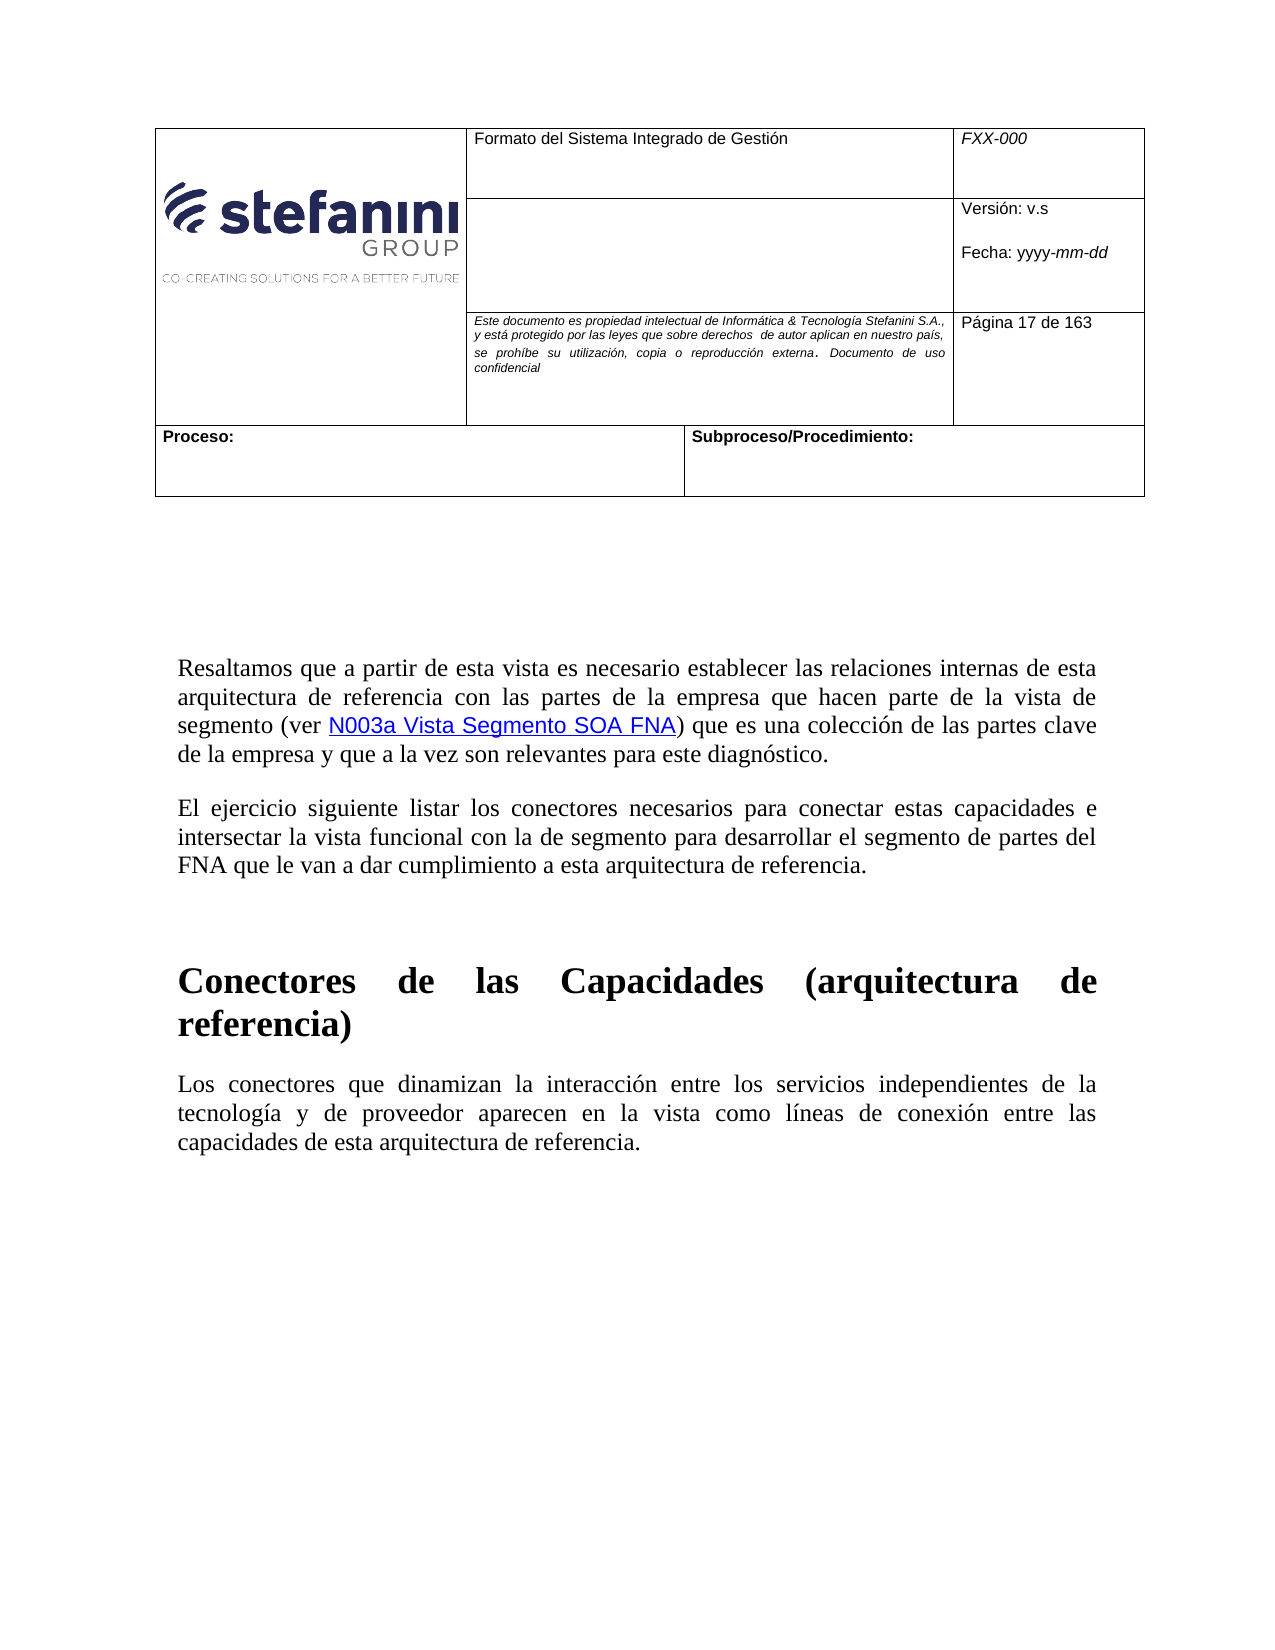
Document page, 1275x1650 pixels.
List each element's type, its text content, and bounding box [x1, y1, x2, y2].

text El ejercicio siguiente listar los conectores necesarios para conectar estas capacidades e intersectar la vista funcional con la de segmento para desarrollar el segmento de partes del FNA que le van a dar cumplimiento a esta arquitectura de referencia. [177, 793, 1098, 879]
picture [162, 182, 460, 286]
text Resaltamos que a partir de esta vista es necesario establecer las relaciones internas de esta arquitectura de referencia con las partes de la empresa que hacen parte de la vista de segmento (ver N003a Vista Segmento SOA FNA) que es una colección de las partes clave de la empresa y que a la vez son relevantes para este diagnóstico. [177, 653, 1098, 768]
subtitle Conectores de las Capacidades (arquitectura de referencia) [177, 958, 1098, 1044]
text Los conectores que dinamizan la interacción entre los servicios independientes de la tecnología y de proveedor aparecen en la vista como líneas de conexión entre las capacidades de esta arquitectura de referencia. [177, 1069, 1098, 1156]
